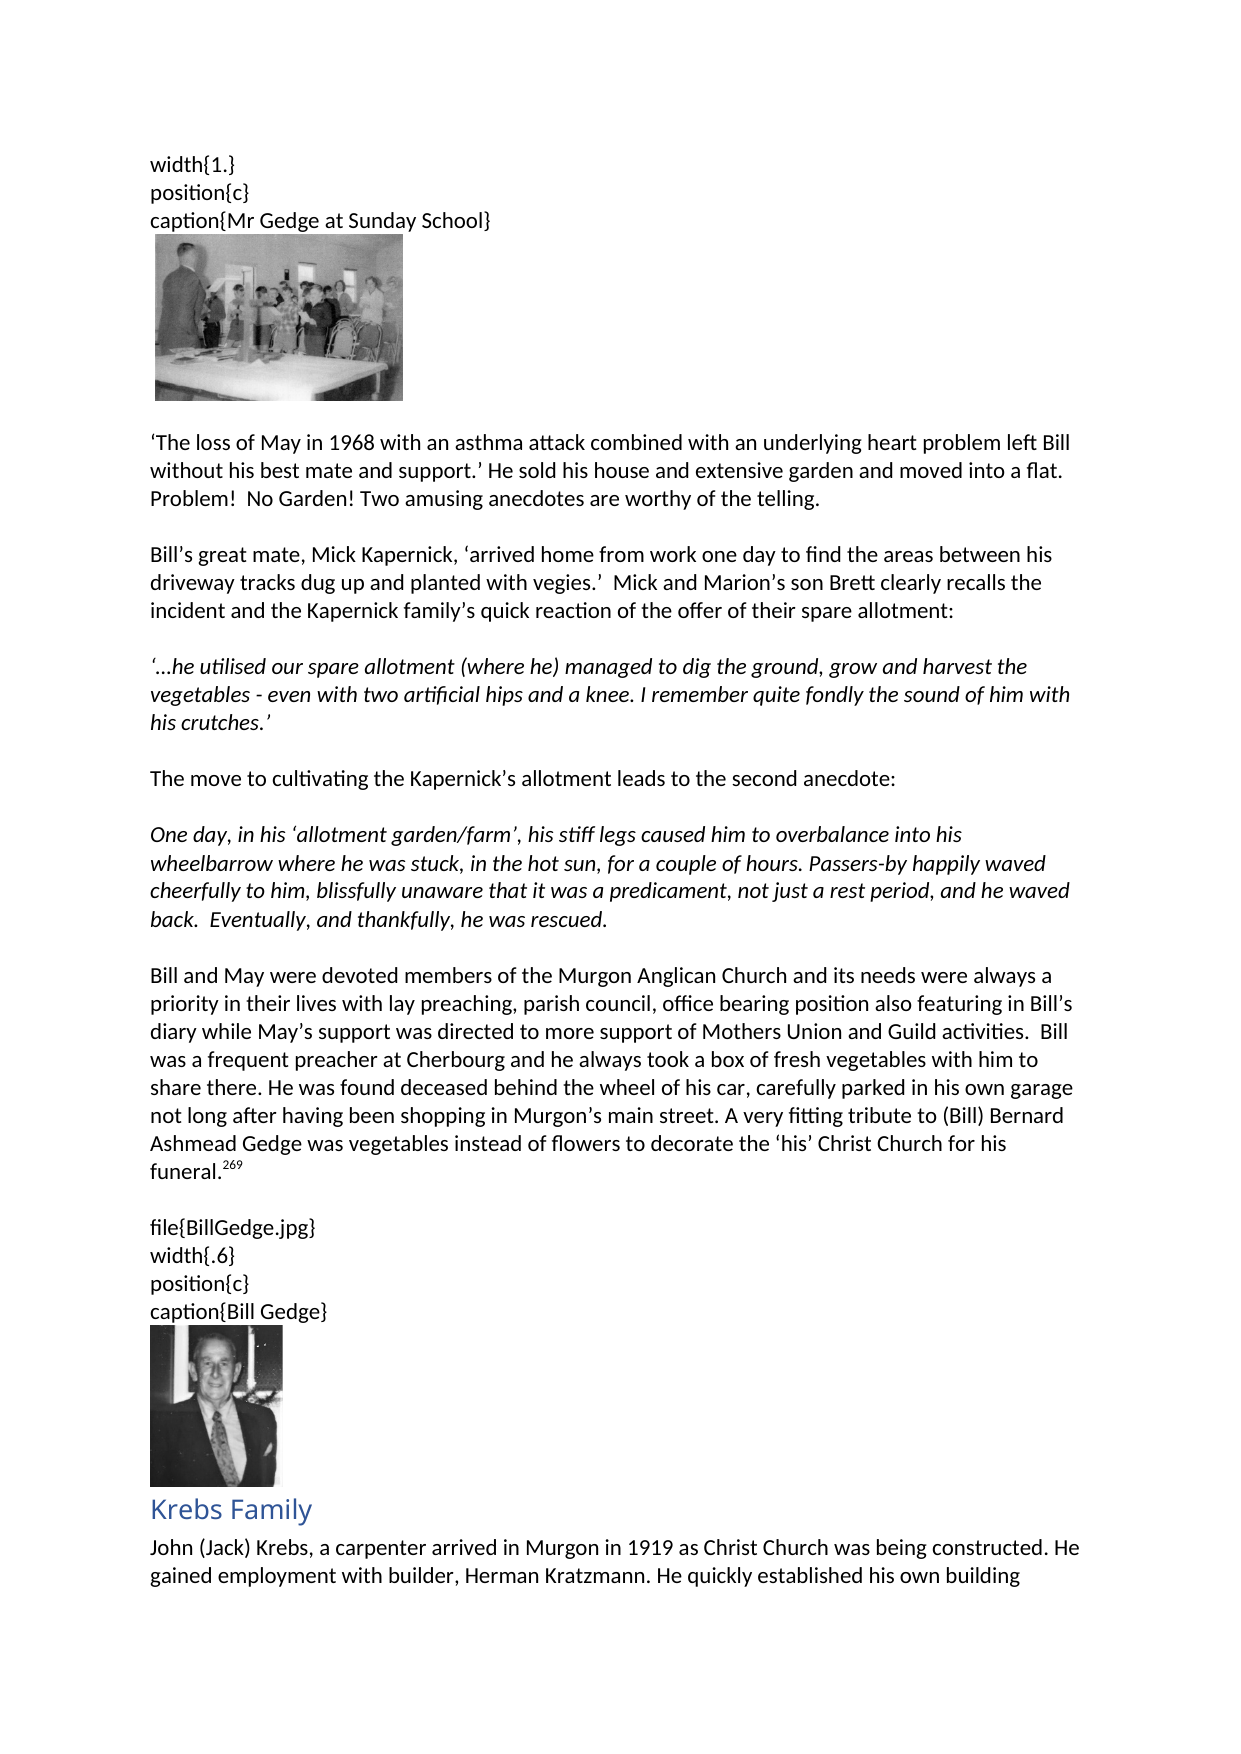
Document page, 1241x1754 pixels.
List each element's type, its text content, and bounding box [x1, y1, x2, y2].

picture [155, 234, 403, 401]
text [150, 1533, 1090, 1589]
text file{BillGedge.jpg} [150, 1213, 1090, 1241]
text Bill’s great mate, Mick Kapernick, ‘arrived home from work one day to find the areas between his driveway tracks dug up and planted with vegies.’ Mick and Marion’s son Brett clearly recalls the incident and the Kapernick family’s quick reaction of the offer of their spare allotment: [150, 540, 1090, 624]
text width{.6} [150, 1241, 1090, 1269]
text caption{Bill Gedge} [150, 1297, 1090, 1325]
text One day, in his ‘allotment garden/farm’, his stiff legs caused him to overbalance into his wheelbarrow where he was stuck, in the hot sun, for a couple of hours. Passers-by happily waved cheerfully to him, blissfully unaware that it was a predicament, not just a rest period, and he waved back. Eventually, and thankfully, he was rescued. [150, 821, 1090, 933]
text caption{Mr Gedge at Sunday School} [150, 206, 1090, 234]
text Bill and May were devoted members of the Murgon Anglican Church and its needs were always a priority in their lives with lay preaching, parish council, office bearing position also featuring in Bill’s diary while May’s support was directed to more support of Mothers Union and Guild activities. Bill was a frequent preacher at Cherbourg and he always took a box of fresh vegetables with him to share there. He was found deceased behind the wheel of his car, carefully parked in his own garage not long after having been shopping in Murgon’s main street. A very fitting tribute to (Bill) Bernard Ashmead Gedge was vegetables instead of flowers to decorate the ‘his’ Christ Church for his funeral. [150, 961, 1090, 1185]
text width{1.} [150, 150, 1090, 178]
picture [150, 1325, 283, 1487]
text position{c} [150, 1269, 1090, 1297]
subtitle Krebs Family [150, 1490, 1090, 1527]
text position{c} [150, 178, 1090, 206]
text The move to cultivating the Kapernick’s allotment leads to the second anecdote: [150, 764, 1090, 793]
text ‘…he utilised our spare allotment (where he) managed to dig the ground, grow and harvest the vegetables - even with two artificial hips and a knee. I remember quite fondly the sound of him with his crutches.’ [150, 652, 1090, 737]
text ‘The loss of May in 1968 with an asthma attack combined with an underlying heart problem left Bill without his best mate and support.’ He sold his house and extensive garden and moved into a flat. Problem! No Garden! Two amusing anecdotes are worthy of the telling. [150, 428, 1090, 512]
